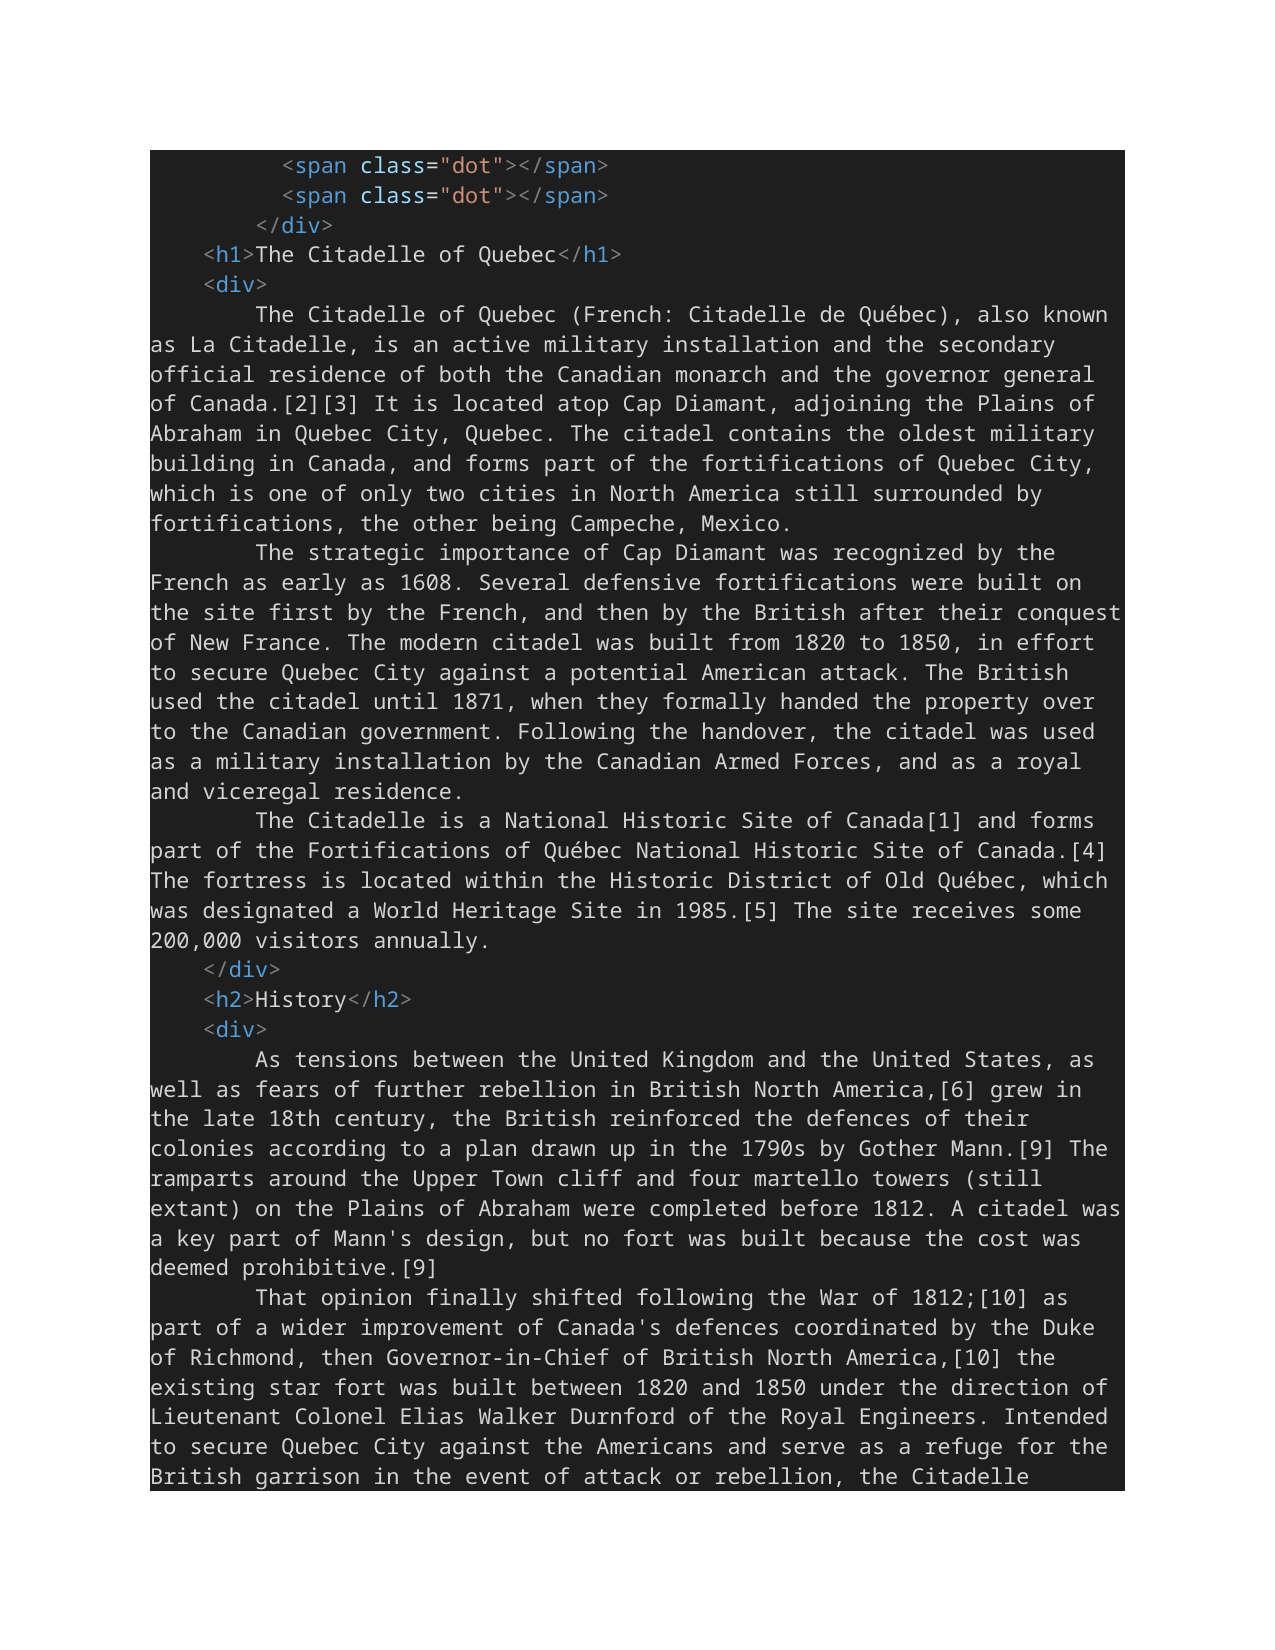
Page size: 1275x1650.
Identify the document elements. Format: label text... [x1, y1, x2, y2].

text The strategic importance of Cap Diamant was recognized by the French as early as 1608. Several defensive fortifications were built on the site first by the French, and then by the British after their conquest of New France. The modern citadel was built from 1820 to 1850, in effort to secure Quebec City against a potential American attack. The British used the citadel until 1871, when they formally handed the property over to the Canadian government. Following the handover, the citadel was used as a military installation by the Canadian Armed Forces, and as a royal and viceregal residence. [150, 537, 1125, 805]
text <span class="dot"></span> [150, 180, 1125, 209]
text <div> [150, 269, 1125, 299]
text The Citadelle of Quebec (French: Citadelle de Québec), also known as La Citadelle, is an active military installation and the secondary official residence of both the Canadian monarch and the governor general of Canada.[2][3] It is located atop Cap Diamant, adjoining the Plains of Abraham in Quebec City, Quebec. The citadel contains the oldest military building in Canada, and forms part of the fortifications of Quebec City, which is one of only two cities in North America still surrounded by fortifications, the other being Campeche, Mexico. [150, 299, 1125, 537]
text </div> [150, 209, 1125, 239]
text <div> [150, 1014, 1125, 1044]
text </div> [150, 954, 1125, 984]
text <h1>The Citadelle of Quebec</h1> [150, 239, 1125, 269]
text <h2>History</h2> [150, 984, 1125, 1014]
text As tensions between the United Kingdom and the United States, as well as fears of further rebellion in British North America,[6] grew in the late 18th century, the British reinforced the defences of their colonies according to a plan drawn up in the 1790s by Gother Mann.[9] The ramparts around the Upper Town cliff and four martello towers (still extant) on the Plains of Abraham were completed before 1812. A citadel was a key part of Mann's design, but no fort was built because the cost was deemed prohibitive.[9] [150, 1044, 1125, 1282]
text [150, 150, 1125, 180]
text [150, 1282, 1125, 1491]
text The Citadelle is a National Historic Site of Canada[1] and forms part of the Fortifications of Québec National Historic Site of Canada.[4] The fortress is located within the Historic District of Old Québec, which was designated a World Heritage Site in 1985.[5] The site receives some 200,000 visitors annually. [150, 805, 1125, 954]
